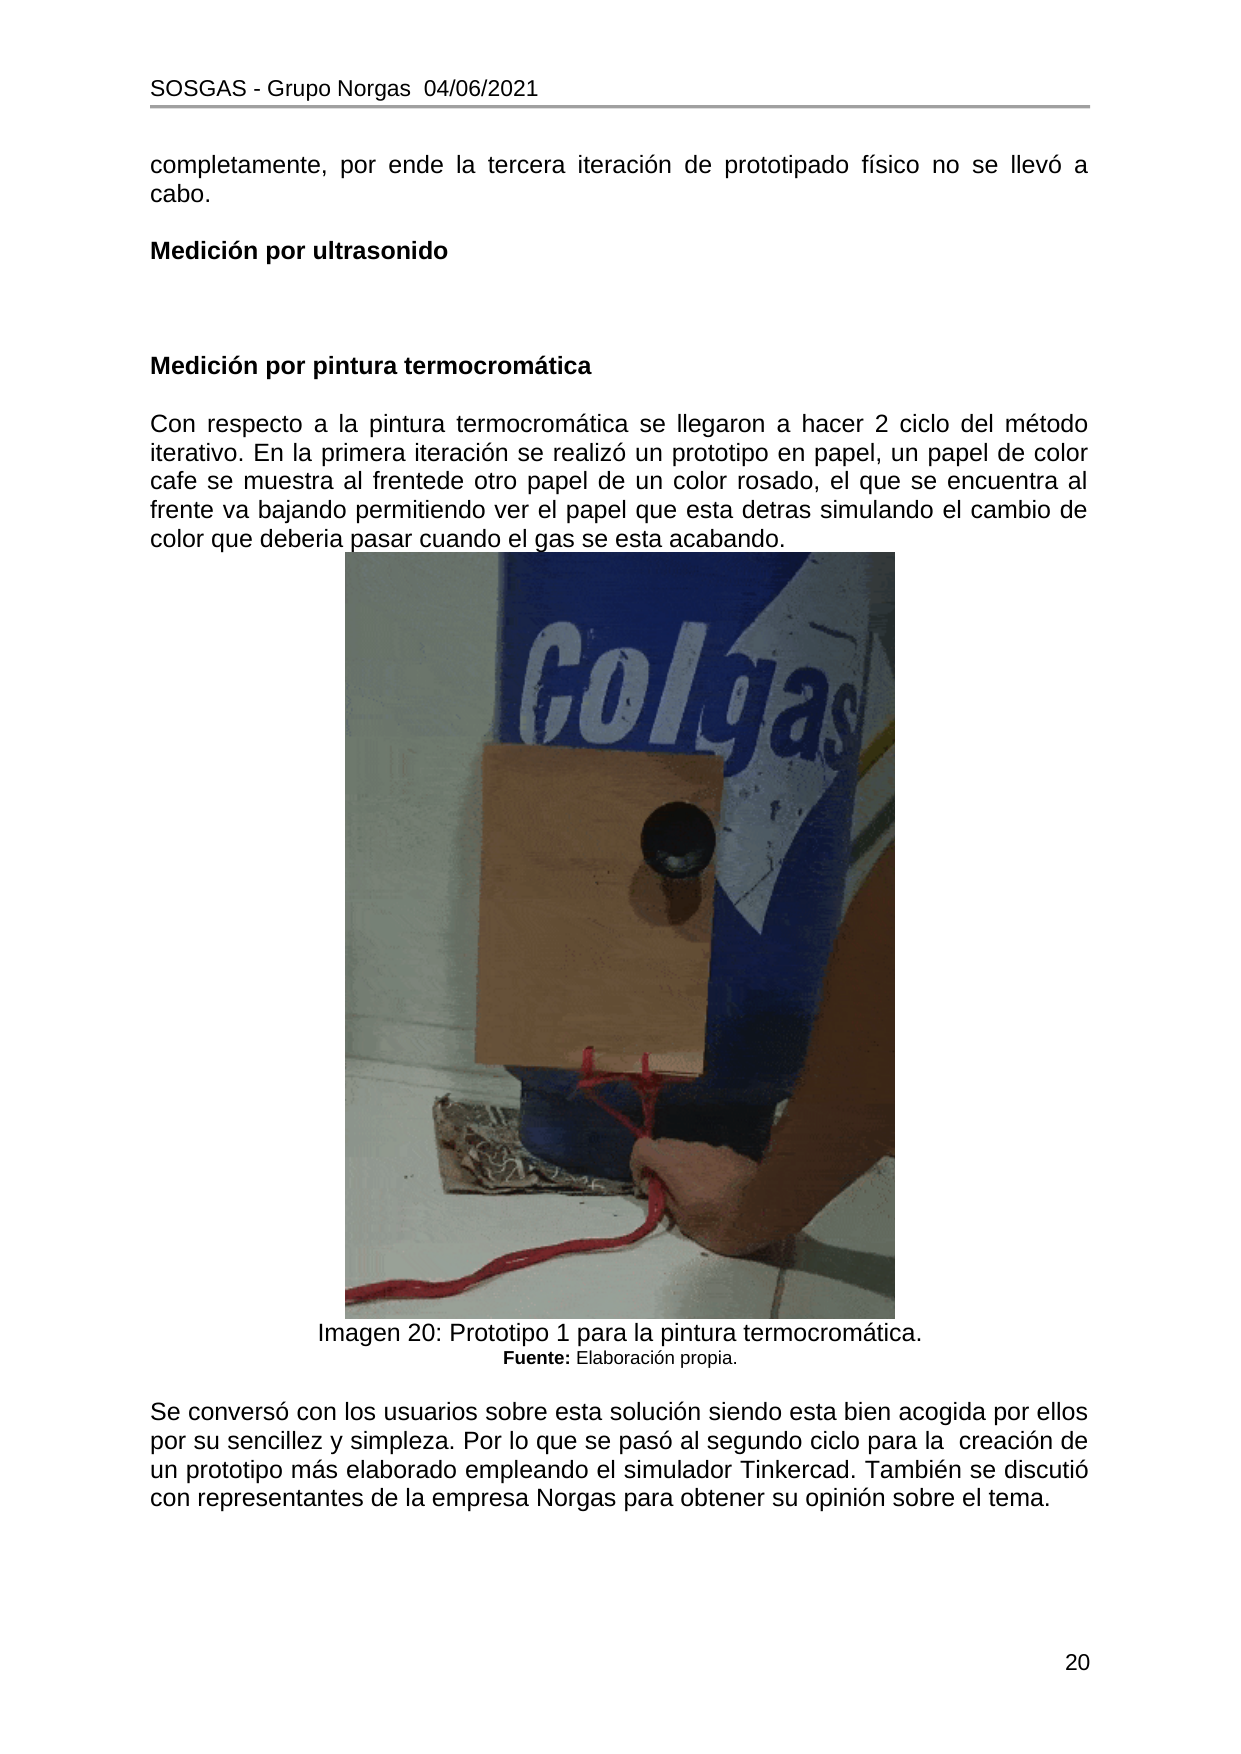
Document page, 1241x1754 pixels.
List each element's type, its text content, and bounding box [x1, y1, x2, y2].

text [150, 150, 1090, 207]
text Fuente: Elaboración propia. [150, 1347, 1090, 1368]
text Con respecto a la pintura termocromática se llegaron a hacer 2 ciclo del método iterativo. En la primera iteración se realizó un prototipo en papel, un papel de color cafe se muestra al frentede otro papel de un color rosado, el que se encuentra al frente va bajando permitiendo ver el papel que esta detras simulando el cambio de color que deberia pasar cuando el gas se esta acabando. [150, 409, 1090, 552]
text Imagen 20: Prototipo 1 para la pintura termocromática. [150, 1318, 1090, 1347]
text Se conversó con los usuarios sobre esta solución siendo esta bien acogida por ellos por su sencillez y simpleza. Por lo que se pasó al segundo ciclo para la creación de un prototipo más elaborado empleando el simulador Tinkercad. También se discutió con representantes de la empresa Norgas para obtener su opinión sobre el tema. [150, 1397, 1090, 1512]
picture [345, 552, 895, 1319]
text Medición por ultrasonido [150, 236, 1090, 265]
text Medición por pintura termocromática [150, 351, 1090, 380]
